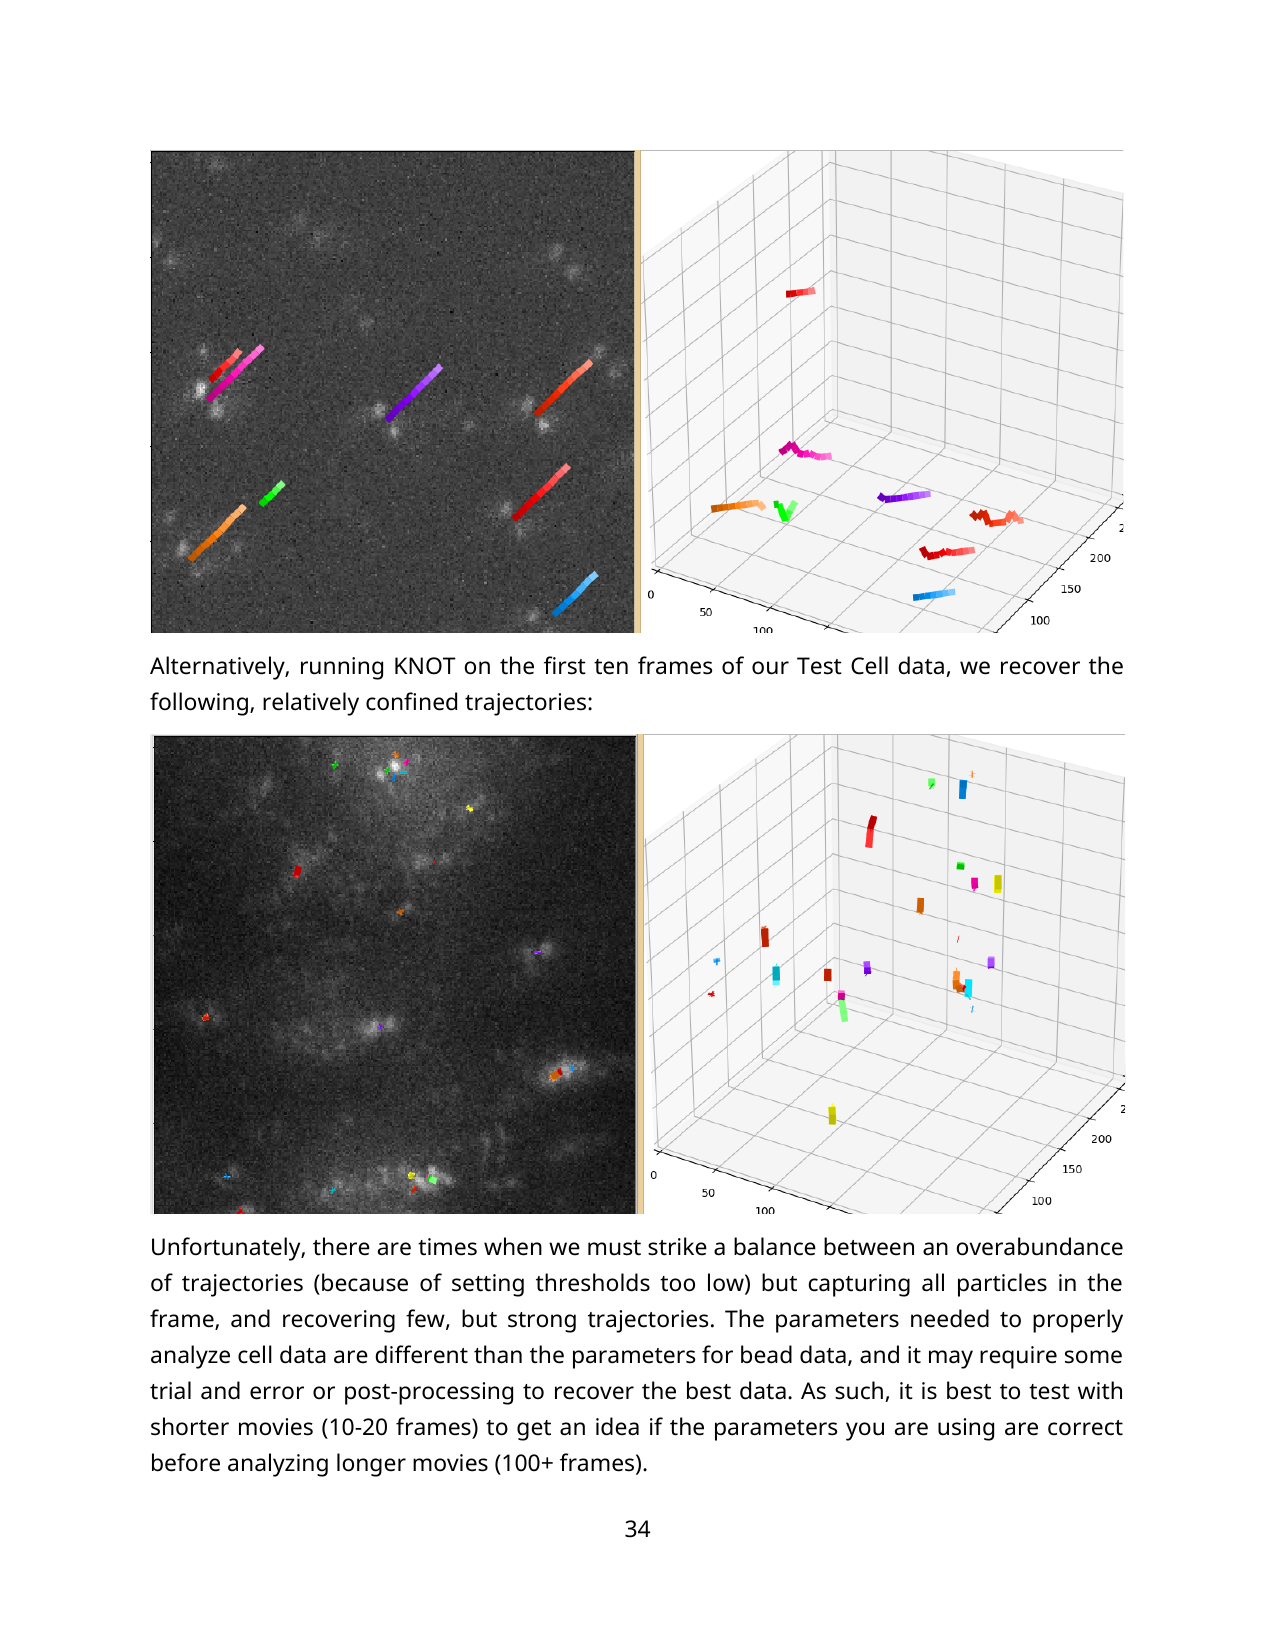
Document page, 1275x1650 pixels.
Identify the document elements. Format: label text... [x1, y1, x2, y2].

text Alternatively, running KNOT on the first ten frames of our Test Cell data, we recover the following, relatively confined trajectories: [150, 650, 1125, 717]
text Unfortunately, there are times when we must strike a balance between an overabundance of trajectories (because of setting thresholds too low) but capturing all particles in the frame, and recovering few, but strong trajectories. The parameters needed to properly analyze cell data are different than the parameters for bead data, and it may require some trial and error or post-processing to recover the best data. As such, it is best to test with shorter movies (10-20 frames) to get an idea if the parameters you are using are correct before analyzing longer movies (100+ frames). [150, 1231, 1125, 1478]
picture [150, 734, 1125, 1214]
picture [150, 150, 1124, 633]
